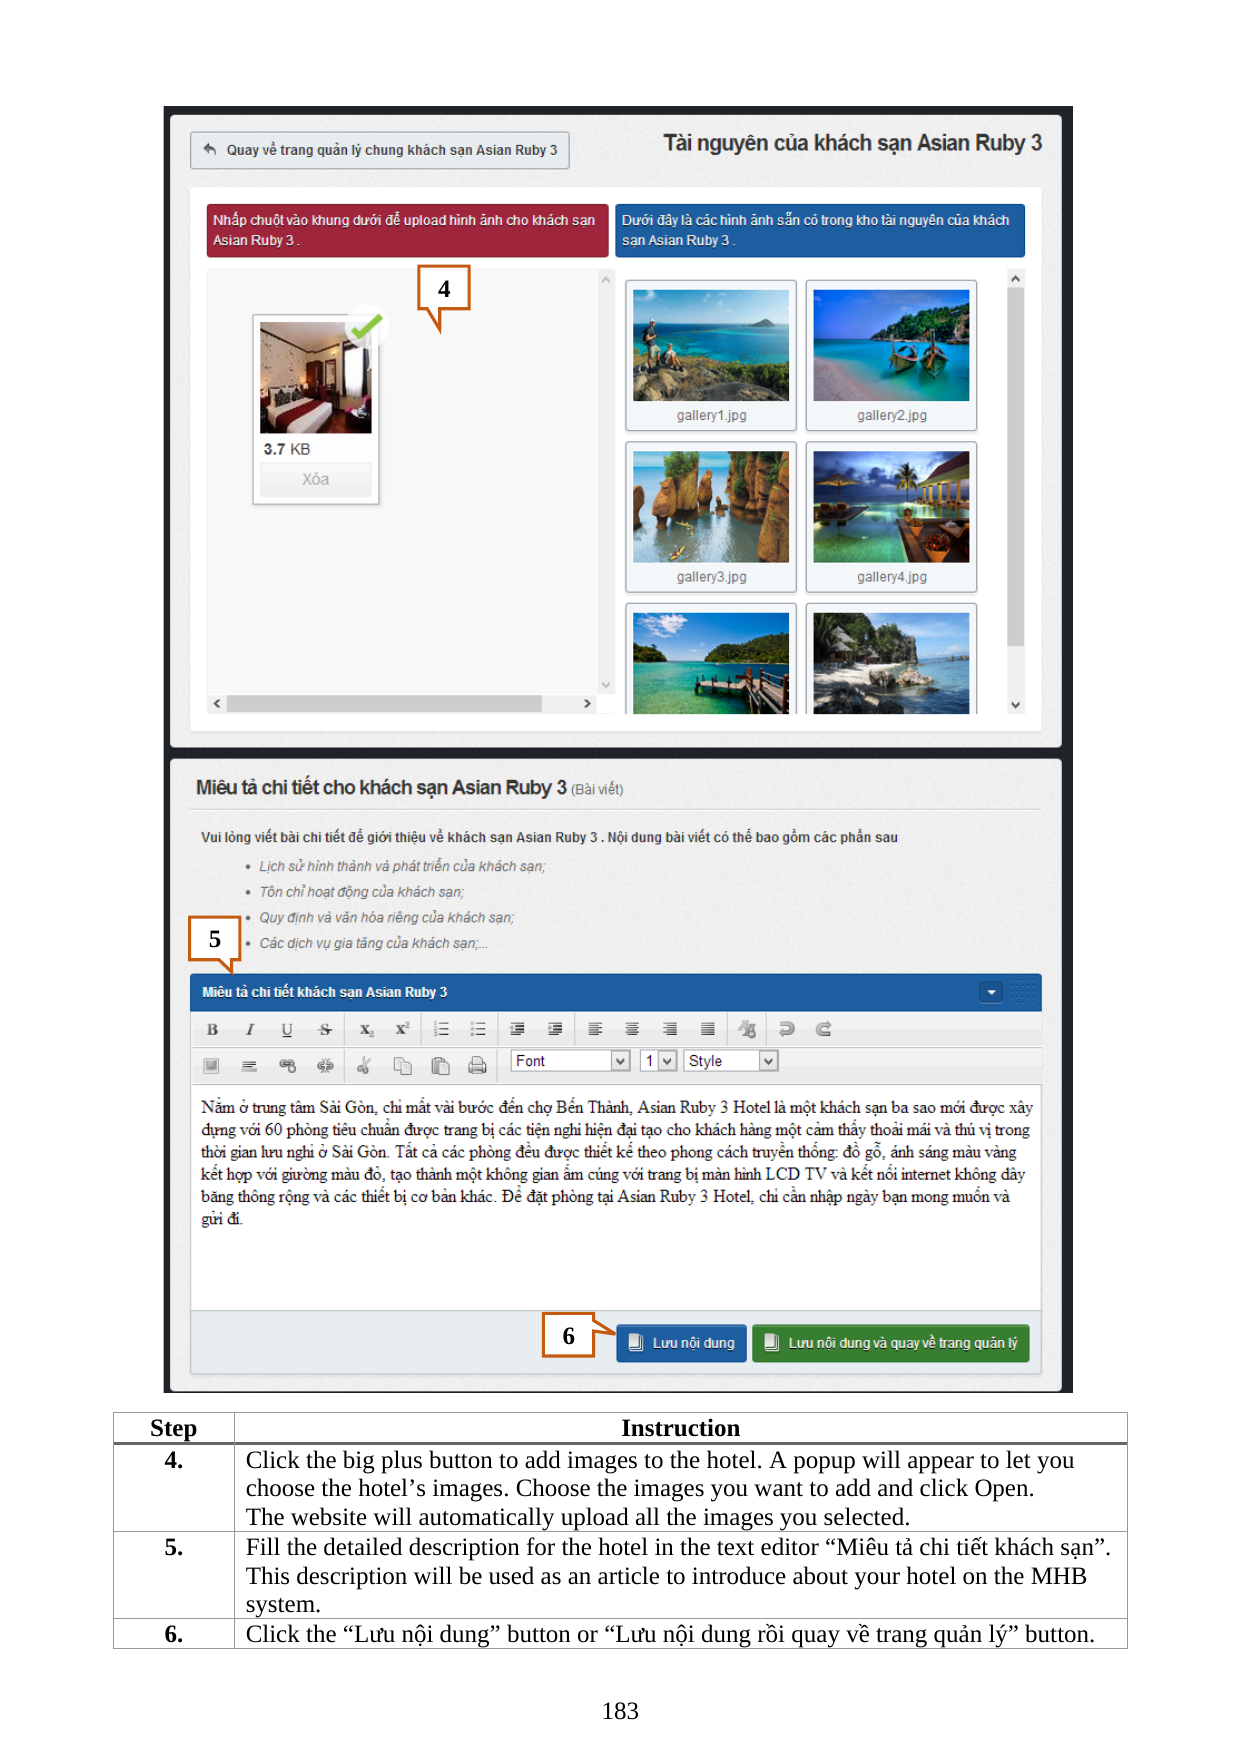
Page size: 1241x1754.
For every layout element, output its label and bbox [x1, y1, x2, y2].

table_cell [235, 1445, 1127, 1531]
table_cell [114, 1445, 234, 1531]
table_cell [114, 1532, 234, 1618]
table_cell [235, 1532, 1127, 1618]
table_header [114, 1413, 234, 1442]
picture [163, 106, 1073, 1393]
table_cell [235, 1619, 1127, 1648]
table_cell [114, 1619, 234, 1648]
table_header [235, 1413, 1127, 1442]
